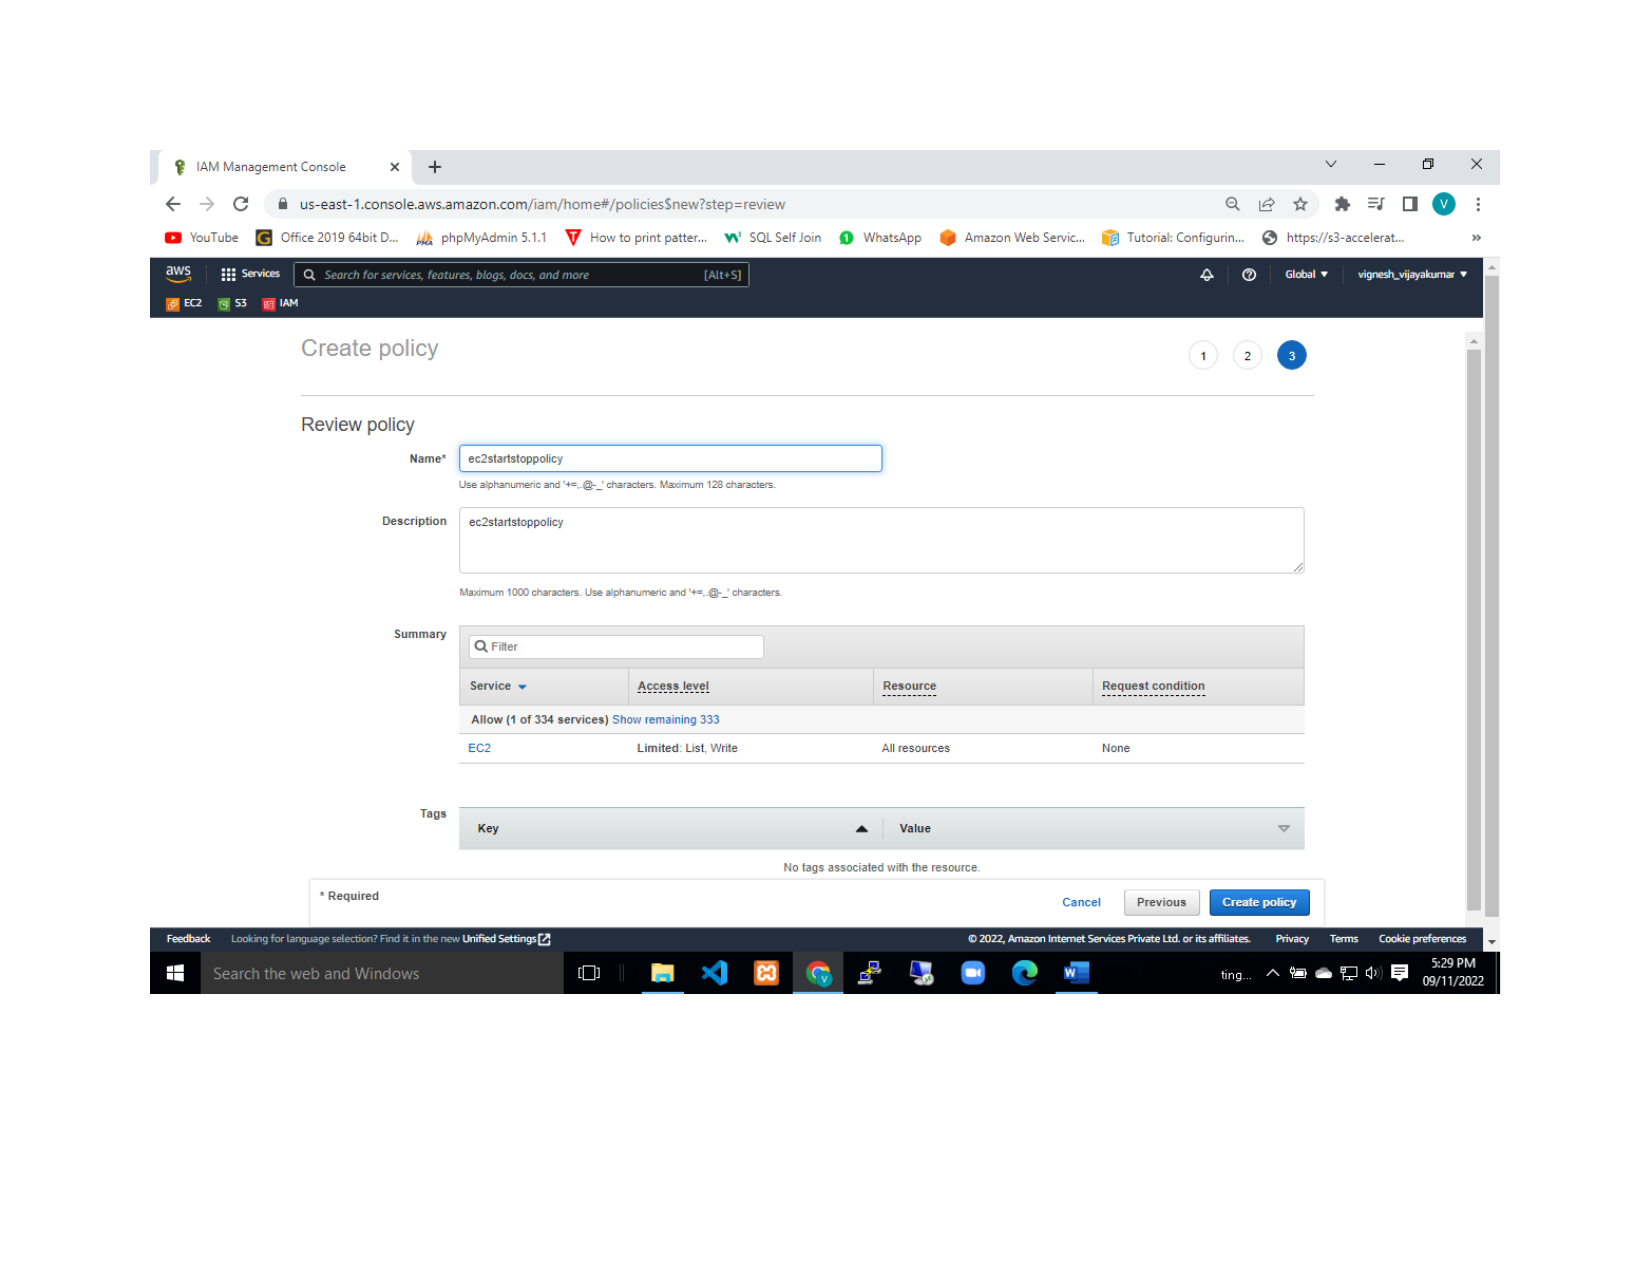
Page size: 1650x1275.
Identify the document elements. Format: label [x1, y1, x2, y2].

picture [150, 150, 1500, 994]
